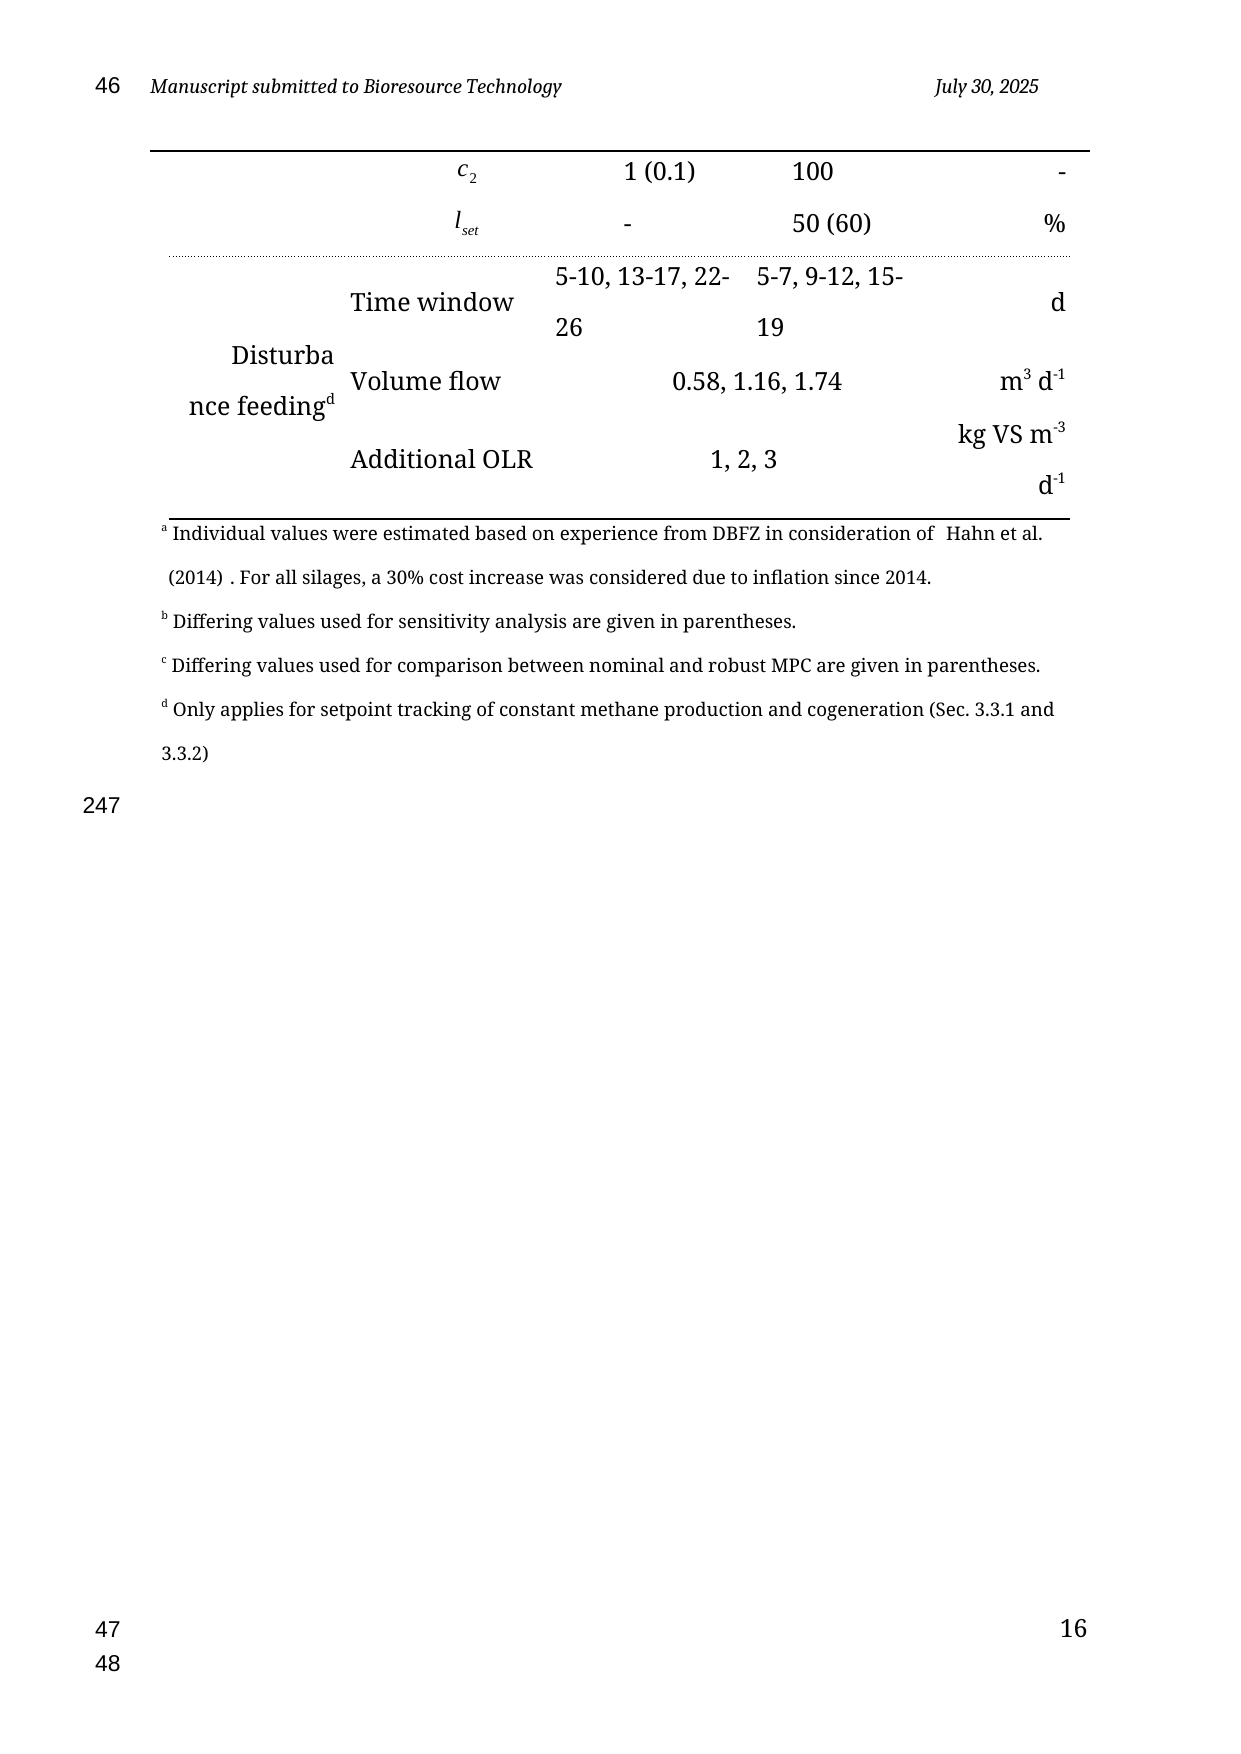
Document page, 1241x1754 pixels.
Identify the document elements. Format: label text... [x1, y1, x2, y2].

table_cell [150, 152, 1089, 520]
table_cell a Individual values were estimated based on experience from DBFZ in consideration of . For all silages, a 30% cost increase was considered due to inflation since 2014. b Differing values used for sensitivity analysis are given in parentheses. c Differing values used for comparison between nominal and robust MPC are given in parentheses. d Only applies for setpoint tracking of constant methane production and cogeneration (Sec. 3.3.1 and 3.3.2) [150, 520, 1089, 787]
